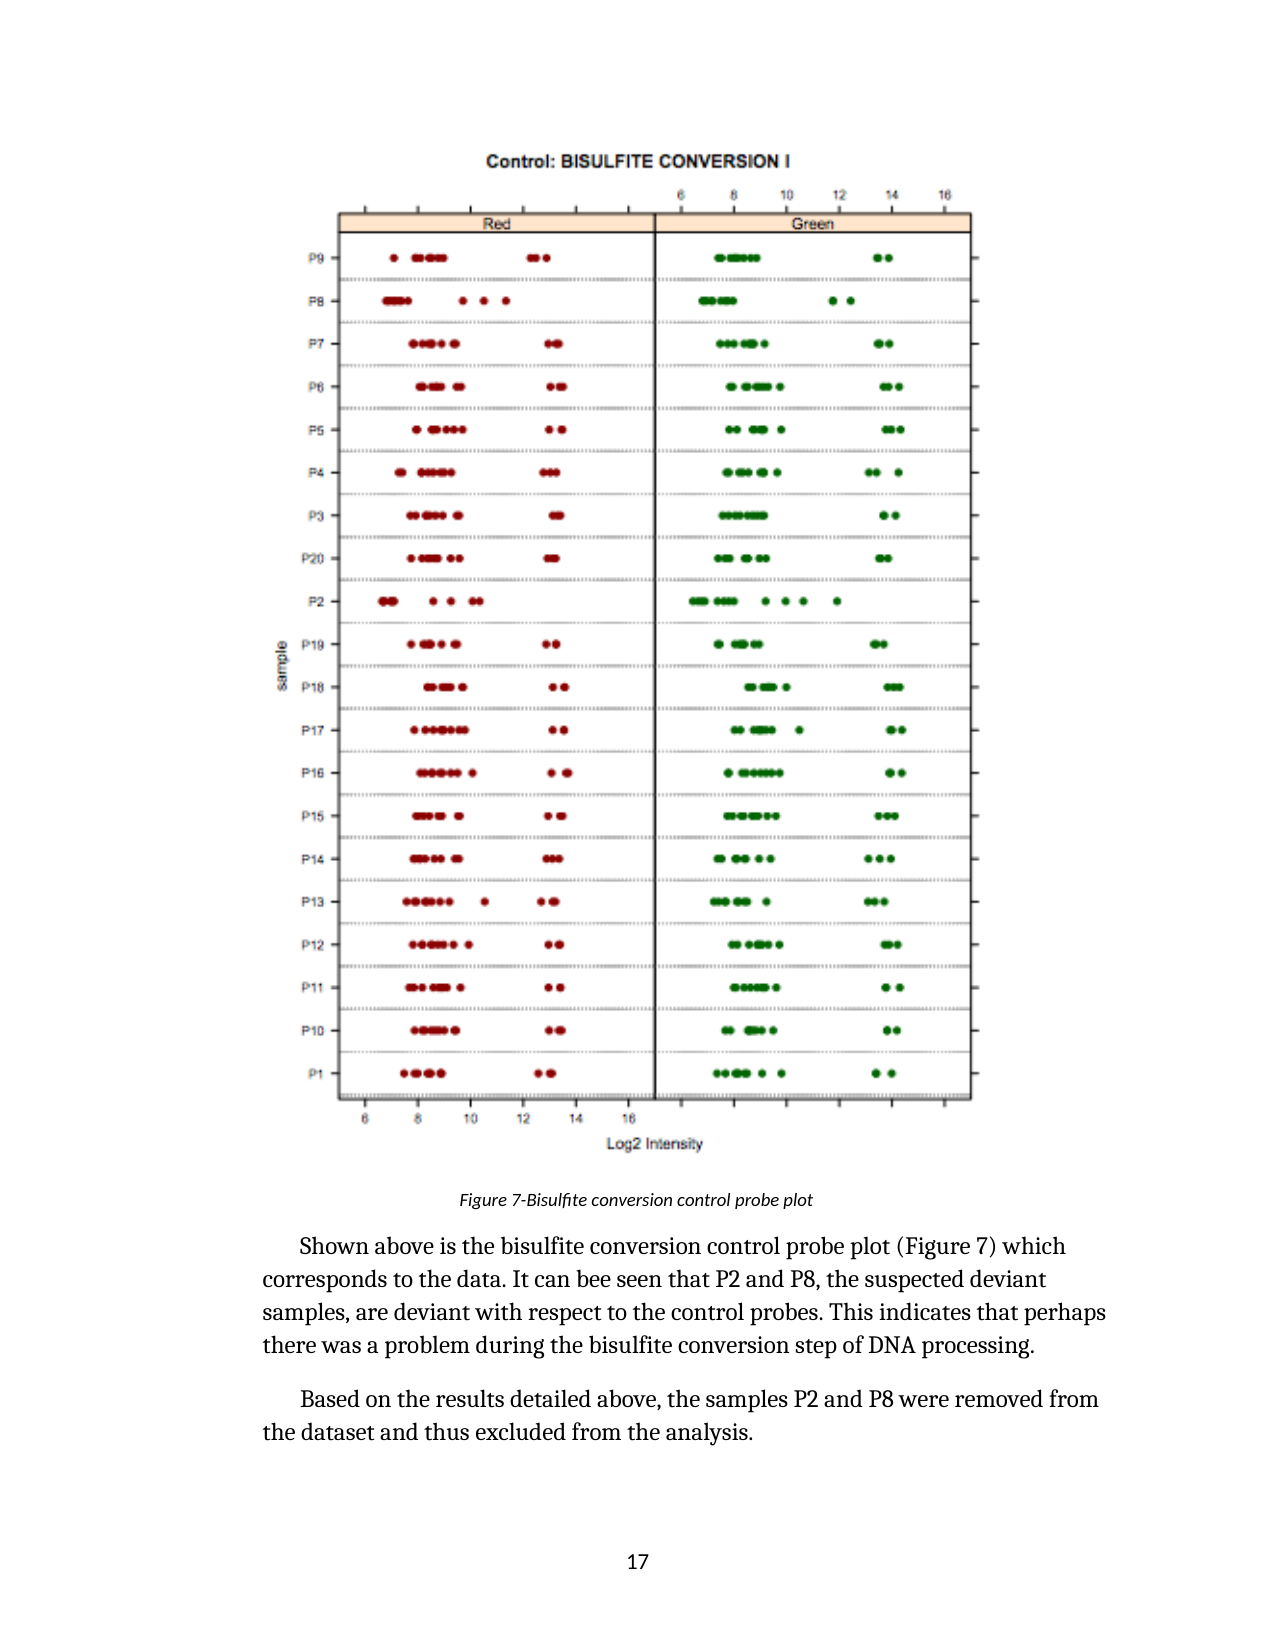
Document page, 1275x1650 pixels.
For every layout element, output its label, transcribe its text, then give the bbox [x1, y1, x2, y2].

text Figure 7-Bisulfite conversion control probe plot [150, 1188, 1125, 1211]
picture [272, 150, 1003, 1163]
text Based on the results detailed above, the samples P2 and P8 were removed from the dataset and thus excluded from the analysis. [262, 1384, 1125, 1446]
text Shown above is the bisulfite conversion control probe plot (Figure 7) which corresponds to the data. It can bee seen that P2 and P8, the suspected deviant samples, are deviant with respect to the control probes. This indicates that perhaps there was a problem during the bisulfite conversion step of DNA processing. [262, 1232, 1125, 1359]
